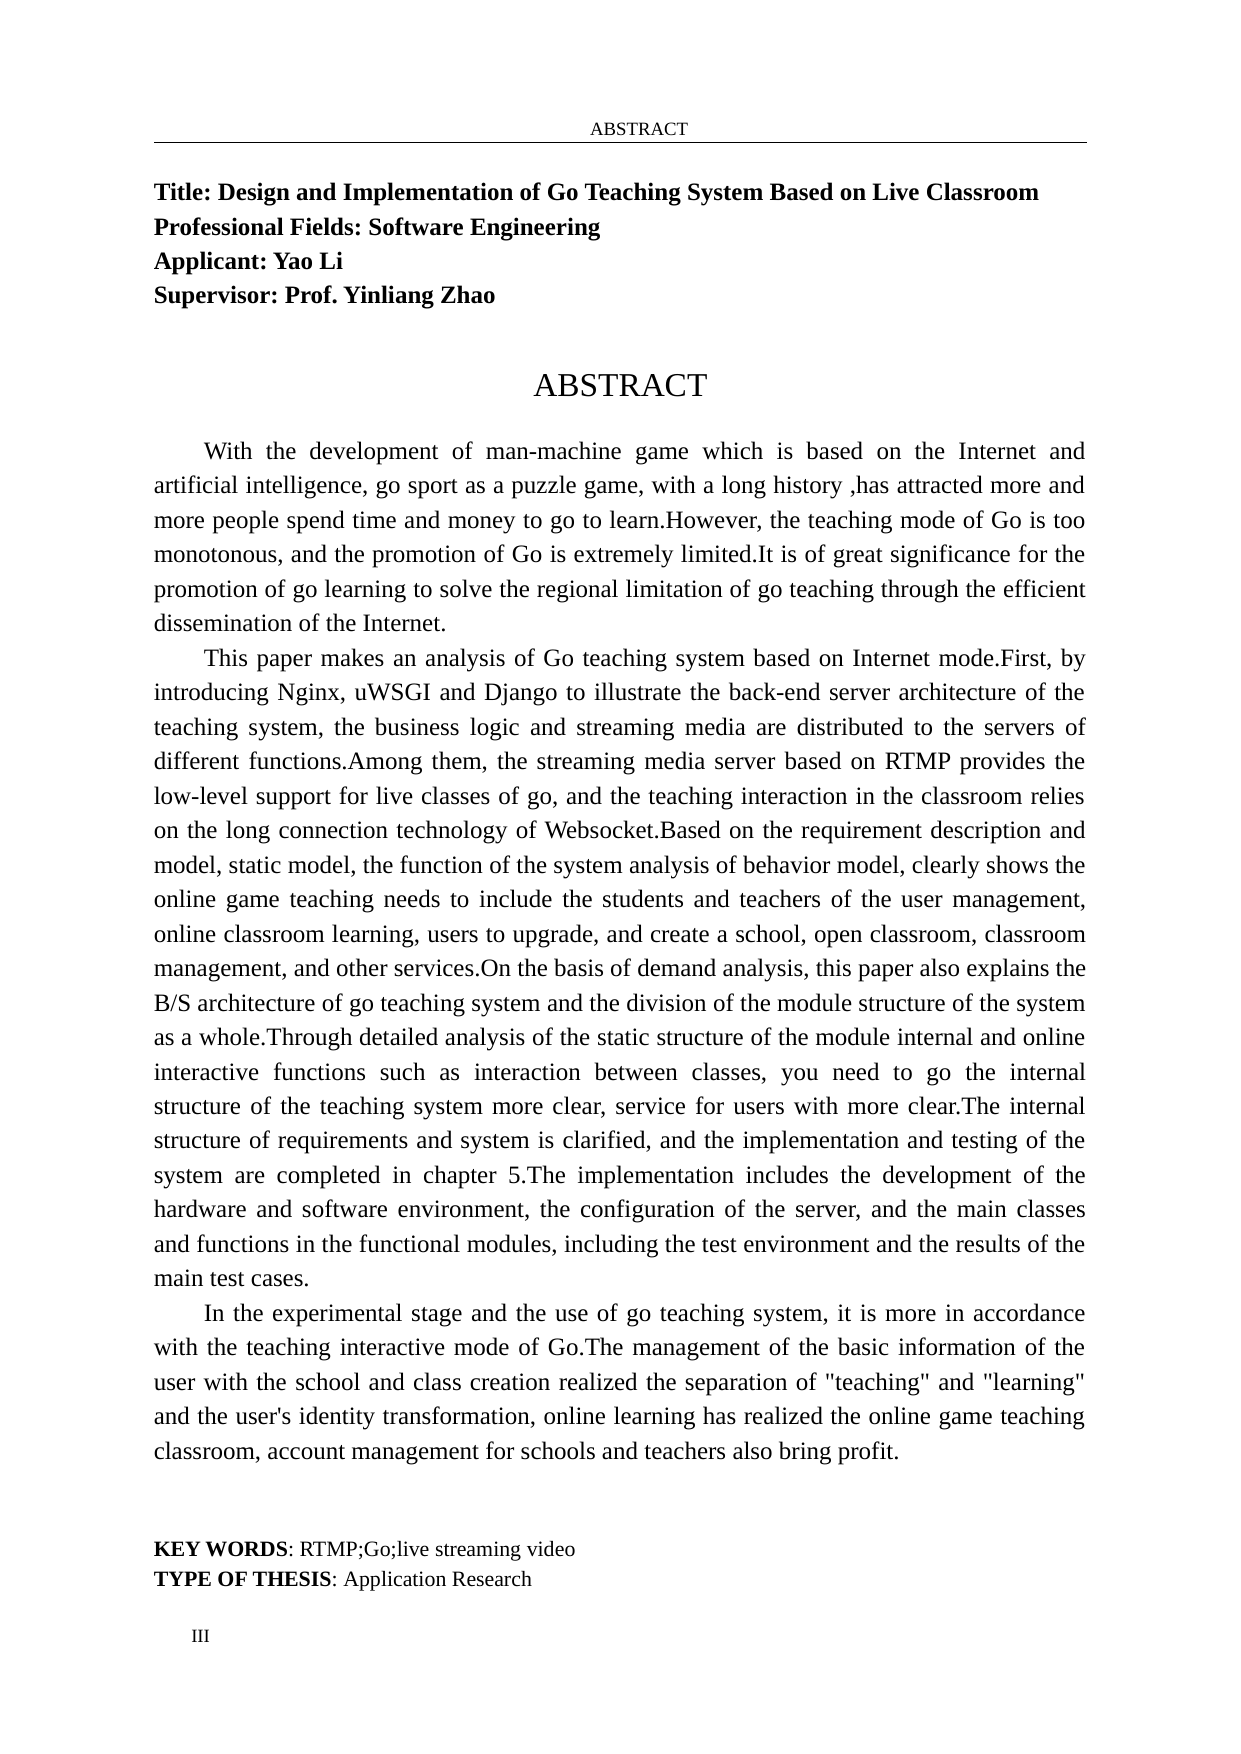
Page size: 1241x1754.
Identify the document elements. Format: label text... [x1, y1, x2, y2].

text ABSTRACT [153, 365, 1087, 403]
text Title: Design and Implementation of Go Teaching System Based on Live Classroom [153, 177, 1087, 206]
text KEY WORDS: RTMP;Go;live streaming video [153, 1536, 1087, 1561]
text With the development of man-machine game which is based on the Internet and artificial intelligence, go sport as a puzzle game, with a long history ,has attracted more and more people spend time and money to go to learn.However, the teaching mode of Go is too monotonous, and the promotion of Go is extremely limited.It is of great significance for the promotion of go learning to solve the regional limitation of go teaching through the efficient dissemination of the Internet. [153, 436, 1087, 637]
text Supervisor: Prof. Yinliang Zhao [153, 281, 1087, 309]
text TYPE OF THESIS: Application Research [153, 1566, 1087, 1591]
text In the experimental stage and the use of go teaching system, it is more in accordance with the teaching interactive mode of Go.The management of the basic information of the user with the school and class creation realized the separation of "teaching" and "learning" and the user's identity transformation, online learning has realized the online game teaching classroom, account management for schools and teachers also bring profit. [153, 1298, 1087, 1465]
text Professional Fields: Software Engineering [153, 212, 1087, 240]
text Applicant: Yao Li [153, 246, 1087, 275]
text This paper makes an analysis of Go teaching system based on Internet mode.First, by introducing Nginx, uWSGI and Django to illustrate the back-end server architecture of the teaching system, the business logic and streaming media are distributed to the servers of different functions.Among them, the streaming media server based on RTMP provides the low-level support for live classes of go, and the teaching interaction in the classroom relies on the long connection technology of Websocket.Based on the requirement description and model, static model, the function of the system analysis of behavior model, clearly shows the online game teaching needs to include the students and teachers of the user management, online classroom learning, users to upgrade, and create a school, open classroom, classroom management, and other services.On the basis of demand analysis, this paper also explains the B/S architecture of go teaching system and the division of the module structure of the system as a whole.Through detailed analysis of the static structure of the module internal and online interactive functions such as interaction between classes, you need to go the internal structure of the teaching system more clear, service for users with more clear.The internal structure of requirements and system is clarified, and the implementation and testing of the system are completed in chapter 5.The implementation includes the development of the hardware and software environment, the configuration of the server, and the main classes and functions in the functional modules, including the test environment and the results of the main test cases. [153, 643, 1087, 1292]
